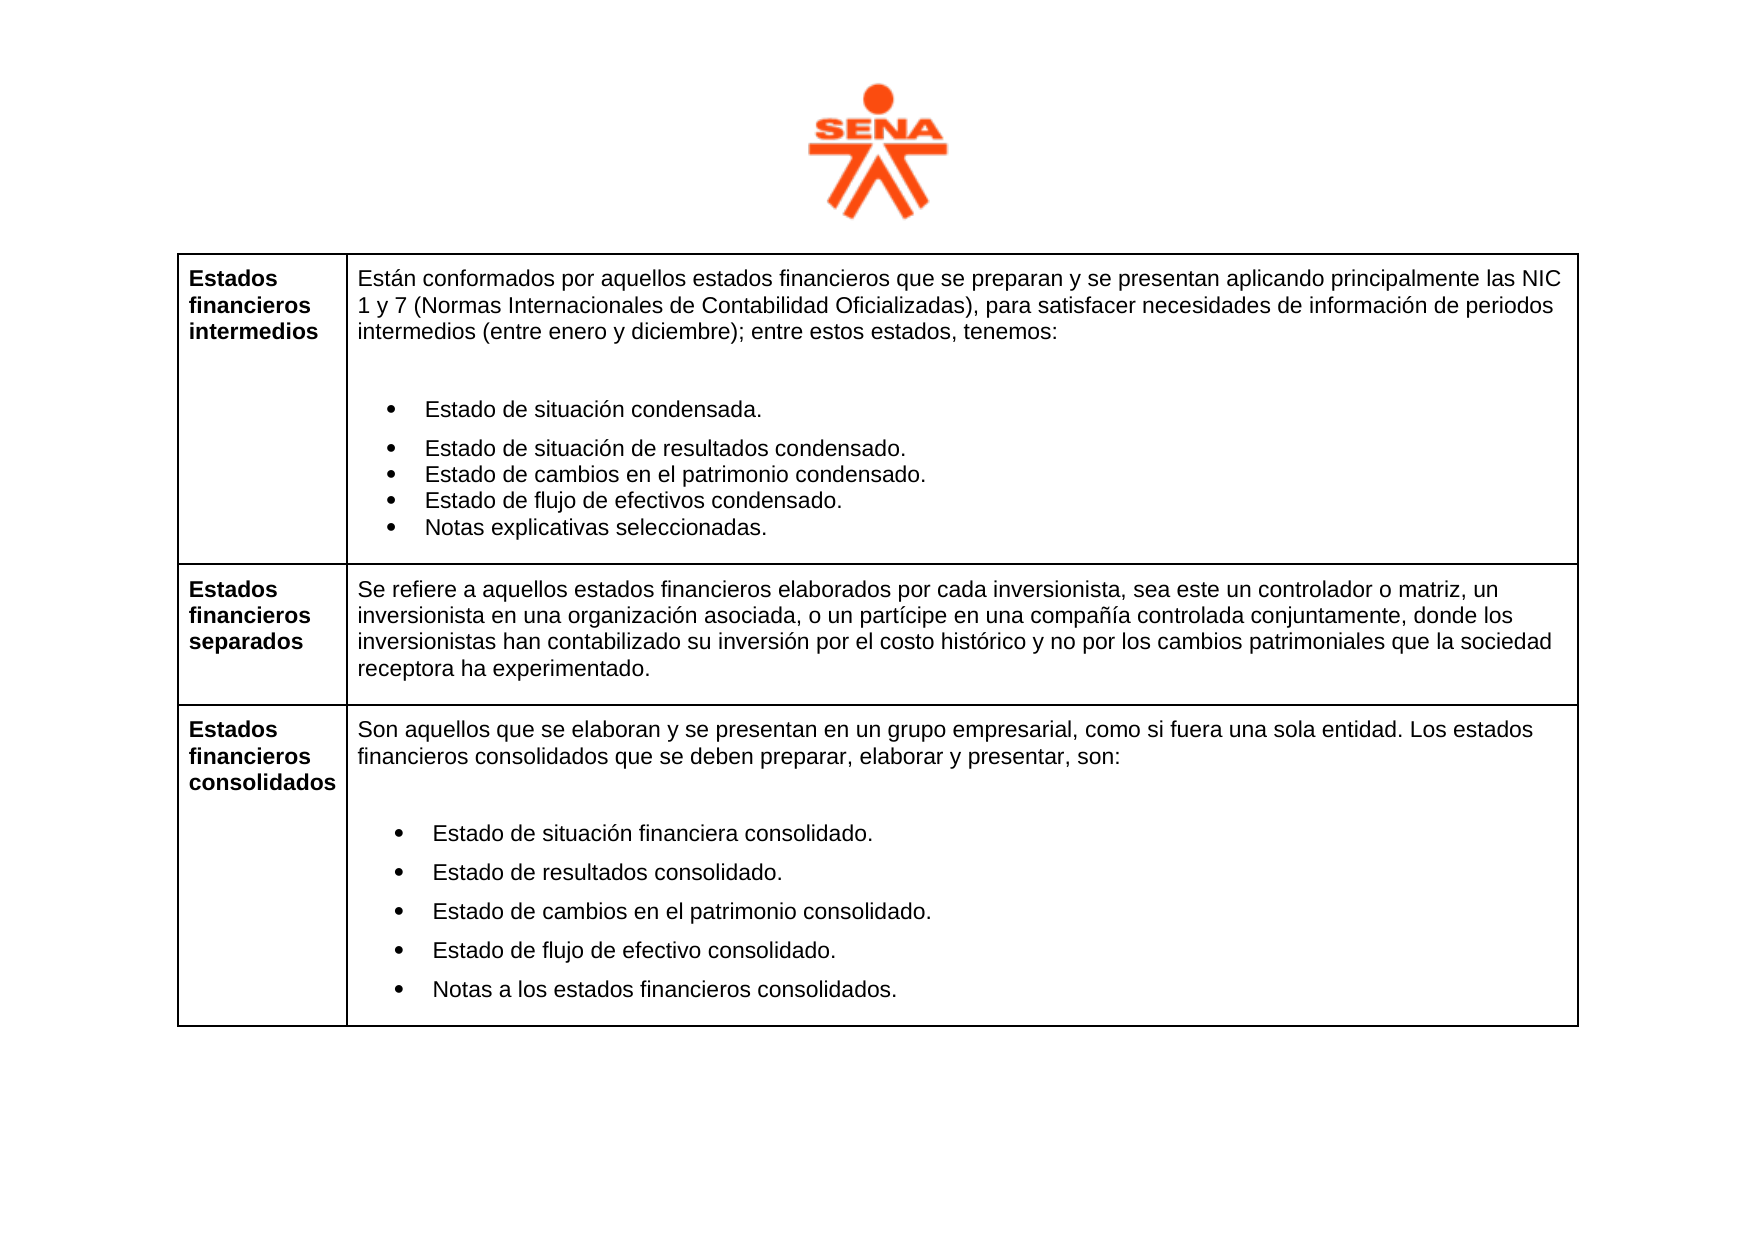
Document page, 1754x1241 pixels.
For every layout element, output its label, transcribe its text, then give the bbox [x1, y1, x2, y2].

table_cell Son aquellos que se elaboran y se presentan en un grupo empresarial, como si fuera una sola entidad. Los estados financieros consolidados que se deben preparar, elaborar y presentar, son: Estado de situación financiera consolidado. Estado de resultados consolidado. Estado de cambios en el patrimonio consolidado. Estado de flujo de efectivo consolidado. Notas a los estados financieros consolidados. [348, 706, 1577, 1025]
table_cell Se refiere a aquellos estados financieros elaborados por cada inversionista, sea este un controlador o matriz, un inversionista en una organización asociada, o un partícipe en una compañía controlada conjuntamente, donde los inversionistas han contabilizado su inversión por el costo histórico y no por los cambios patrimoniales que la sociedad receptora ha experimentado. [348, 565, 1577, 704]
table_cell Estados financieros separados [179, 565, 346, 704]
table_cell Estados financieros consolidados [179, 706, 346, 1025]
table_cell Están conformados por aquellos estados financieros que se preparan y se presentan aplicando principalmente las NIC 1 y 7 (Normas Internacionales de Contabilidad Oficializadas), para satisfacer necesidades de información de periodos intermedios (entre enero y diciembre); entre estos estados, tenemos: Estado de situación condensada. Estado de situación de resultados condensado. Estado de cambios en el patrimonio condensado. Estado de flujo de efectivos condensado. Notas explicativas seleccionadas. [348, 255, 1577, 563]
table_cell Estados financieros intermedios [179, 255, 346, 563]
picture [796, 75, 958, 227]
